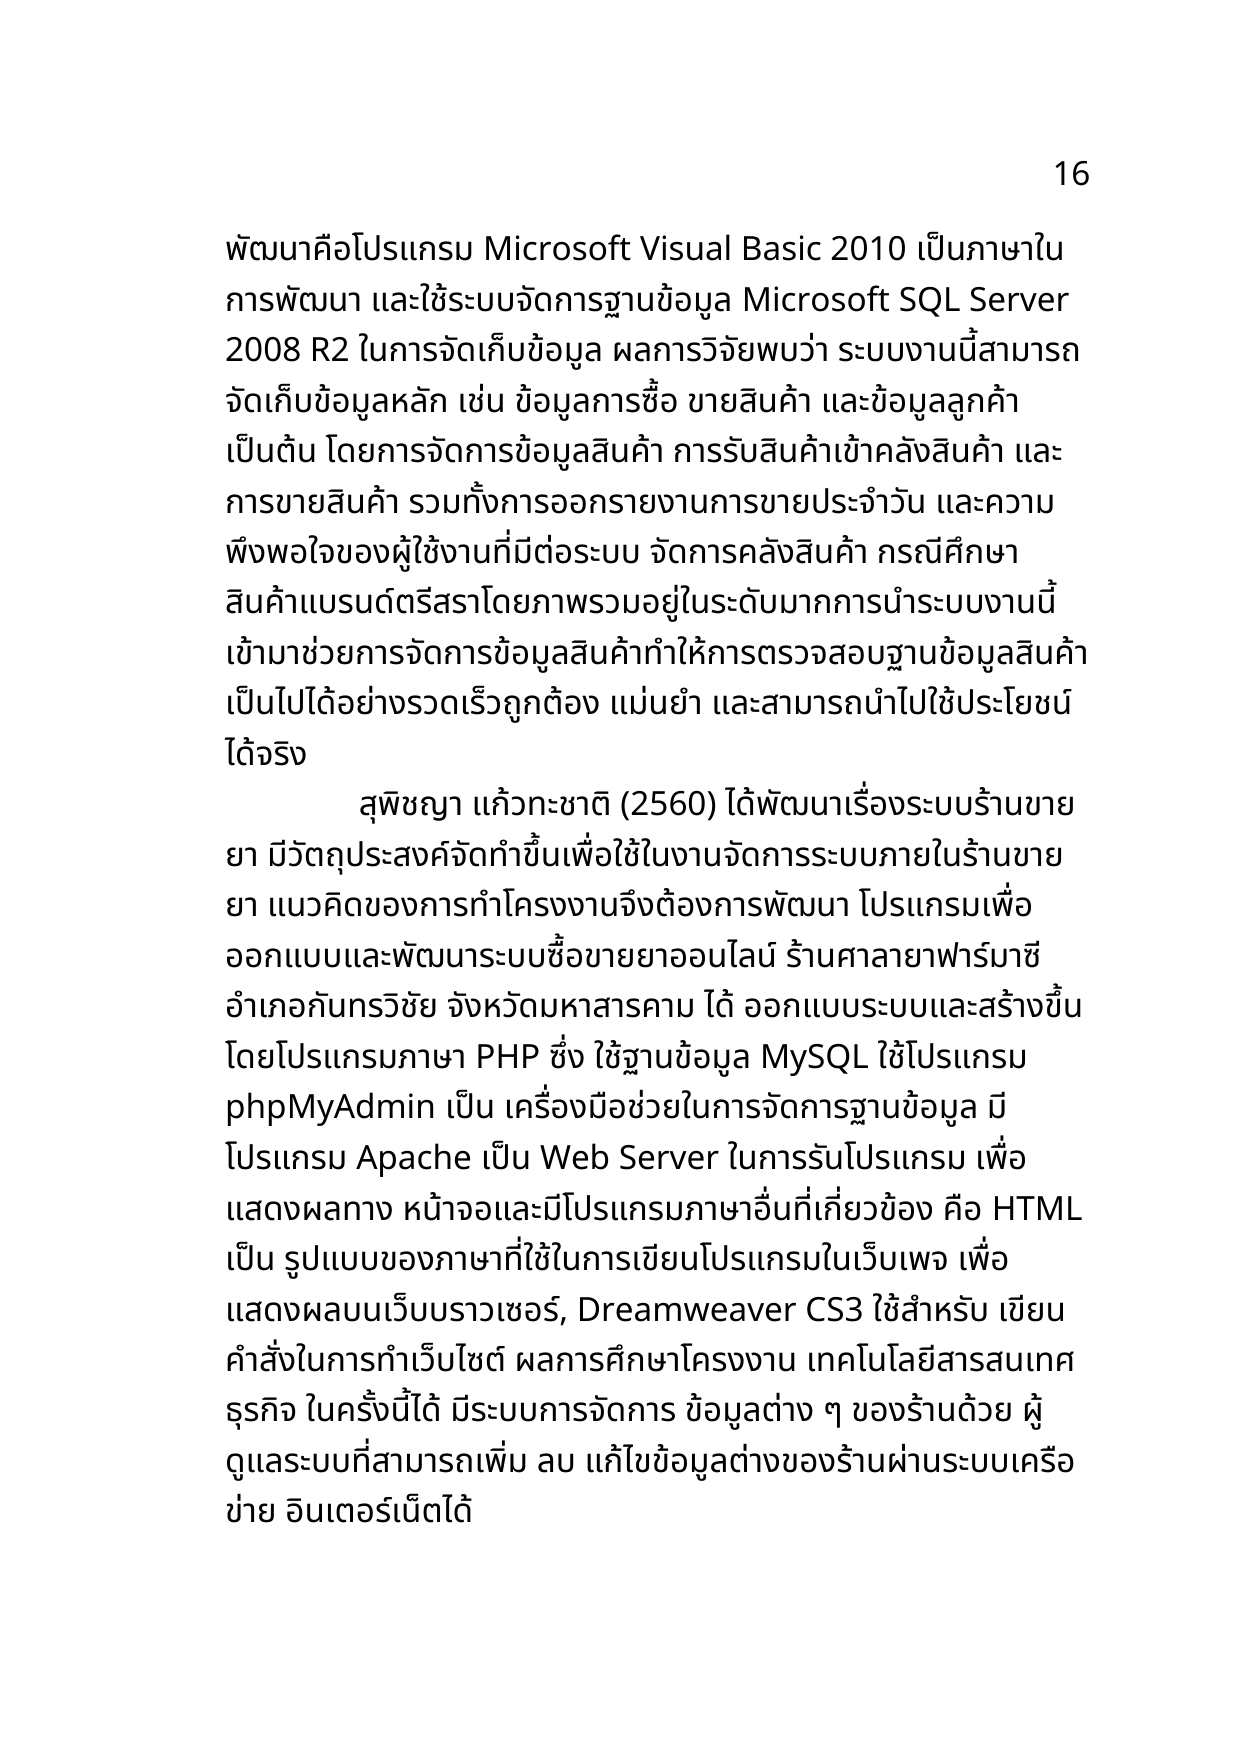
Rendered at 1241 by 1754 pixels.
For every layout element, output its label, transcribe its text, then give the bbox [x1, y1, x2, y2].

text สุพิชญา แก้วทะชาติ (2560) ได้พัฒนาเรื่องระบบร้านขายยา มีวัตถุประสงค์จัดทำขึ้นเพื่อใช้ในงานจัดการระบบภายในร้านขายยา แนวคิดของการทำโครงงานจึงต้องการพัฒนา โปรแกรมเพื่อออกแบบและพัฒนาระบบซื้อขายยาออนไลน์ ร้านศาลายาฟาร์มาซี อำเภอกันทรวิชัย จังหวัดมหาสารคาม ได้ ออกแบบระบบและสร้างขึ้นโดยโปรแกรมภาษา PHP ซึ่ง ใช้ฐานข้อมูล MySQL ใช้โปรแกรม phpMyAdmin เป็น เครื่องมือช่วยในการจัดการฐานข้อมูล มีโปรแกรม Apache เป็น Web Server ในการรันโปรแกรม เพื่อแสดงผลทาง หน้าจอและมีโปรแกรมภาษาอื่นที่เกี่ยวข้อง คือ HTML เป็น รูปแบบของภาษาที่ใช้ในการเขียนโปรแกรมในเว็บเพจ เพื่อ แสดงผลบนเว็บบราวเซอร์, Dreamweaver CS3 ใช้สำหรับ เขียนคำสั่งในการทำเว็บไซต์ ผลการศึกษาโครงงาน เทคโนโลยีสารสนเทศธุรกิจ ในครั้งนี้ได้ มีระบบการจัดการ ข้อมูลต่าง ๆ ของร้านด้วย ผู้ดูแลระบบที่สามารถเพิ่ม ลบ แก้ไขข้อมูลต่างของร้านผ่านระบบเครือข่าย อินเตอร์เน็ตได้ [225, 780, 1090, 1538]
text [225, 225, 1090, 780]
